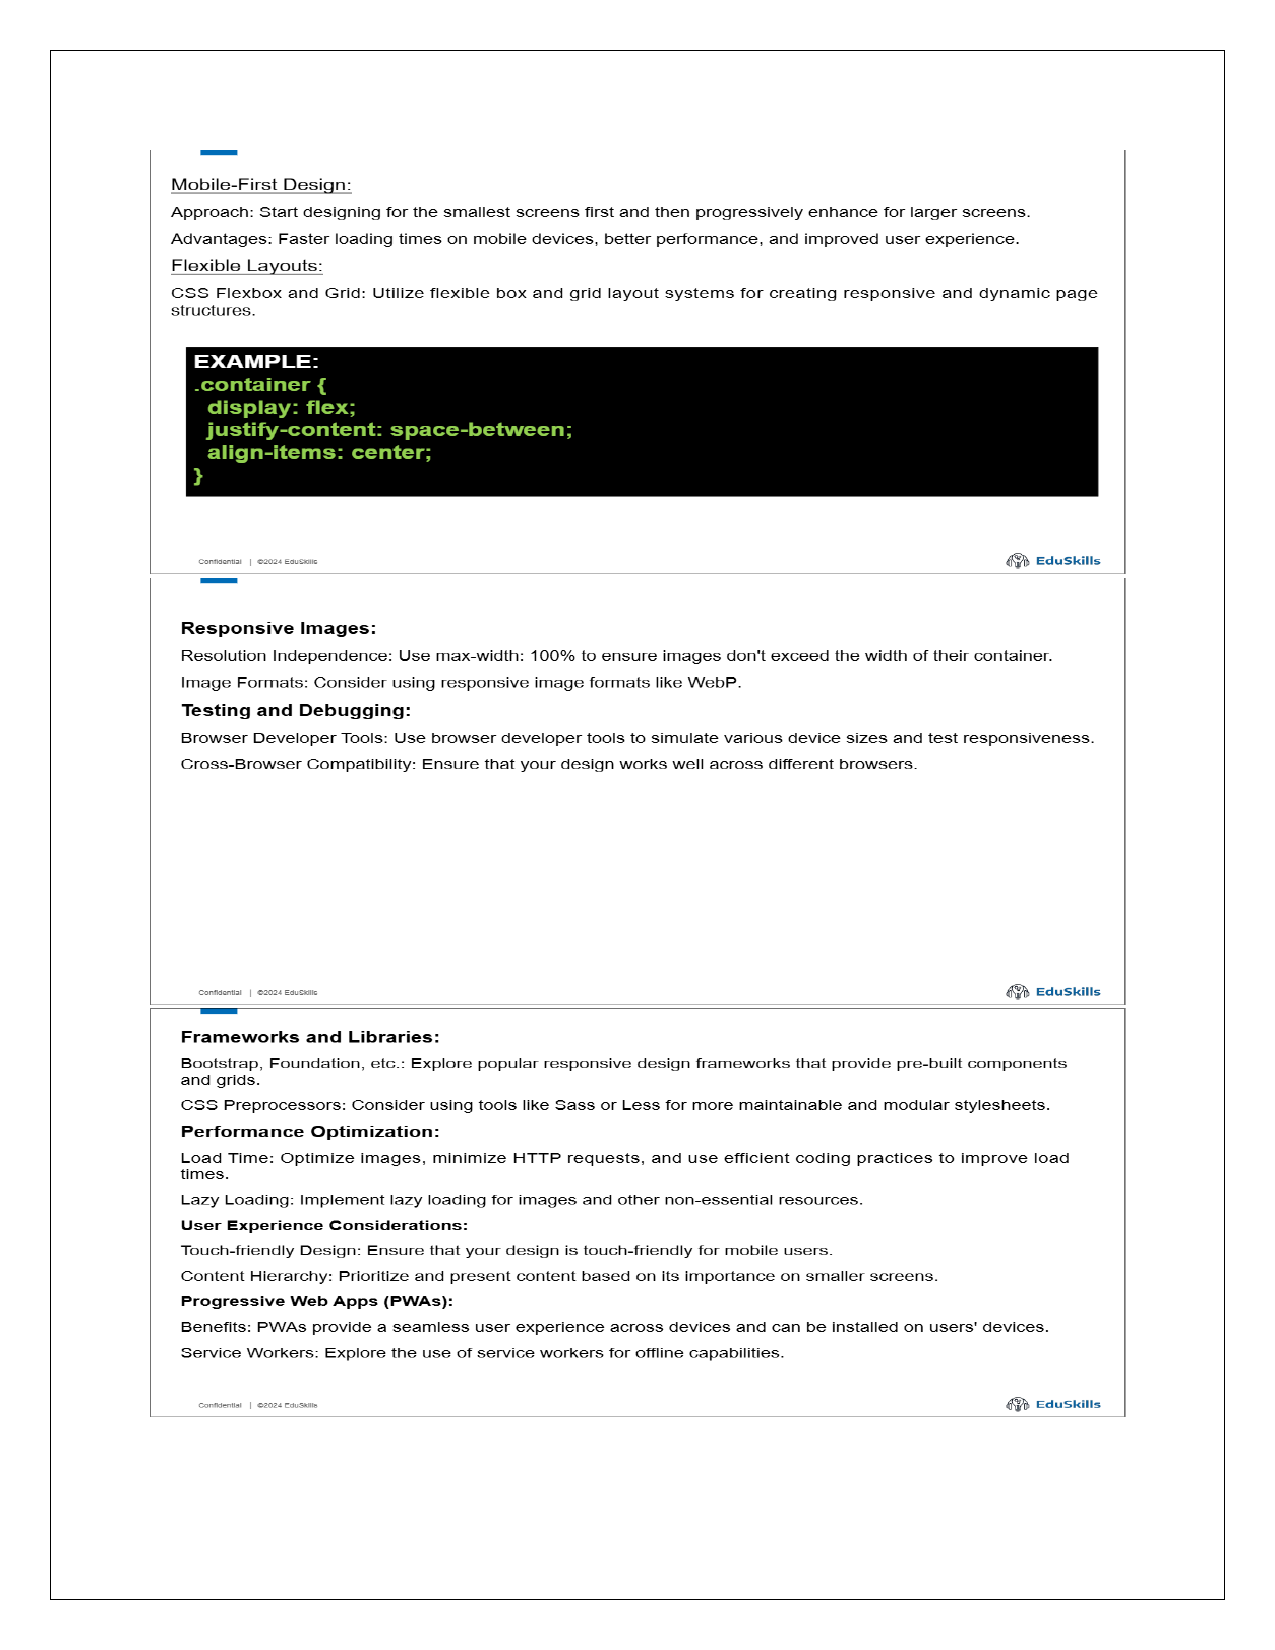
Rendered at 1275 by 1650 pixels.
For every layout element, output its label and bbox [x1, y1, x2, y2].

picture [150, 1008, 1126, 1417]
picture [150, 578, 1126, 1005]
picture [150, 150, 1126, 574]
